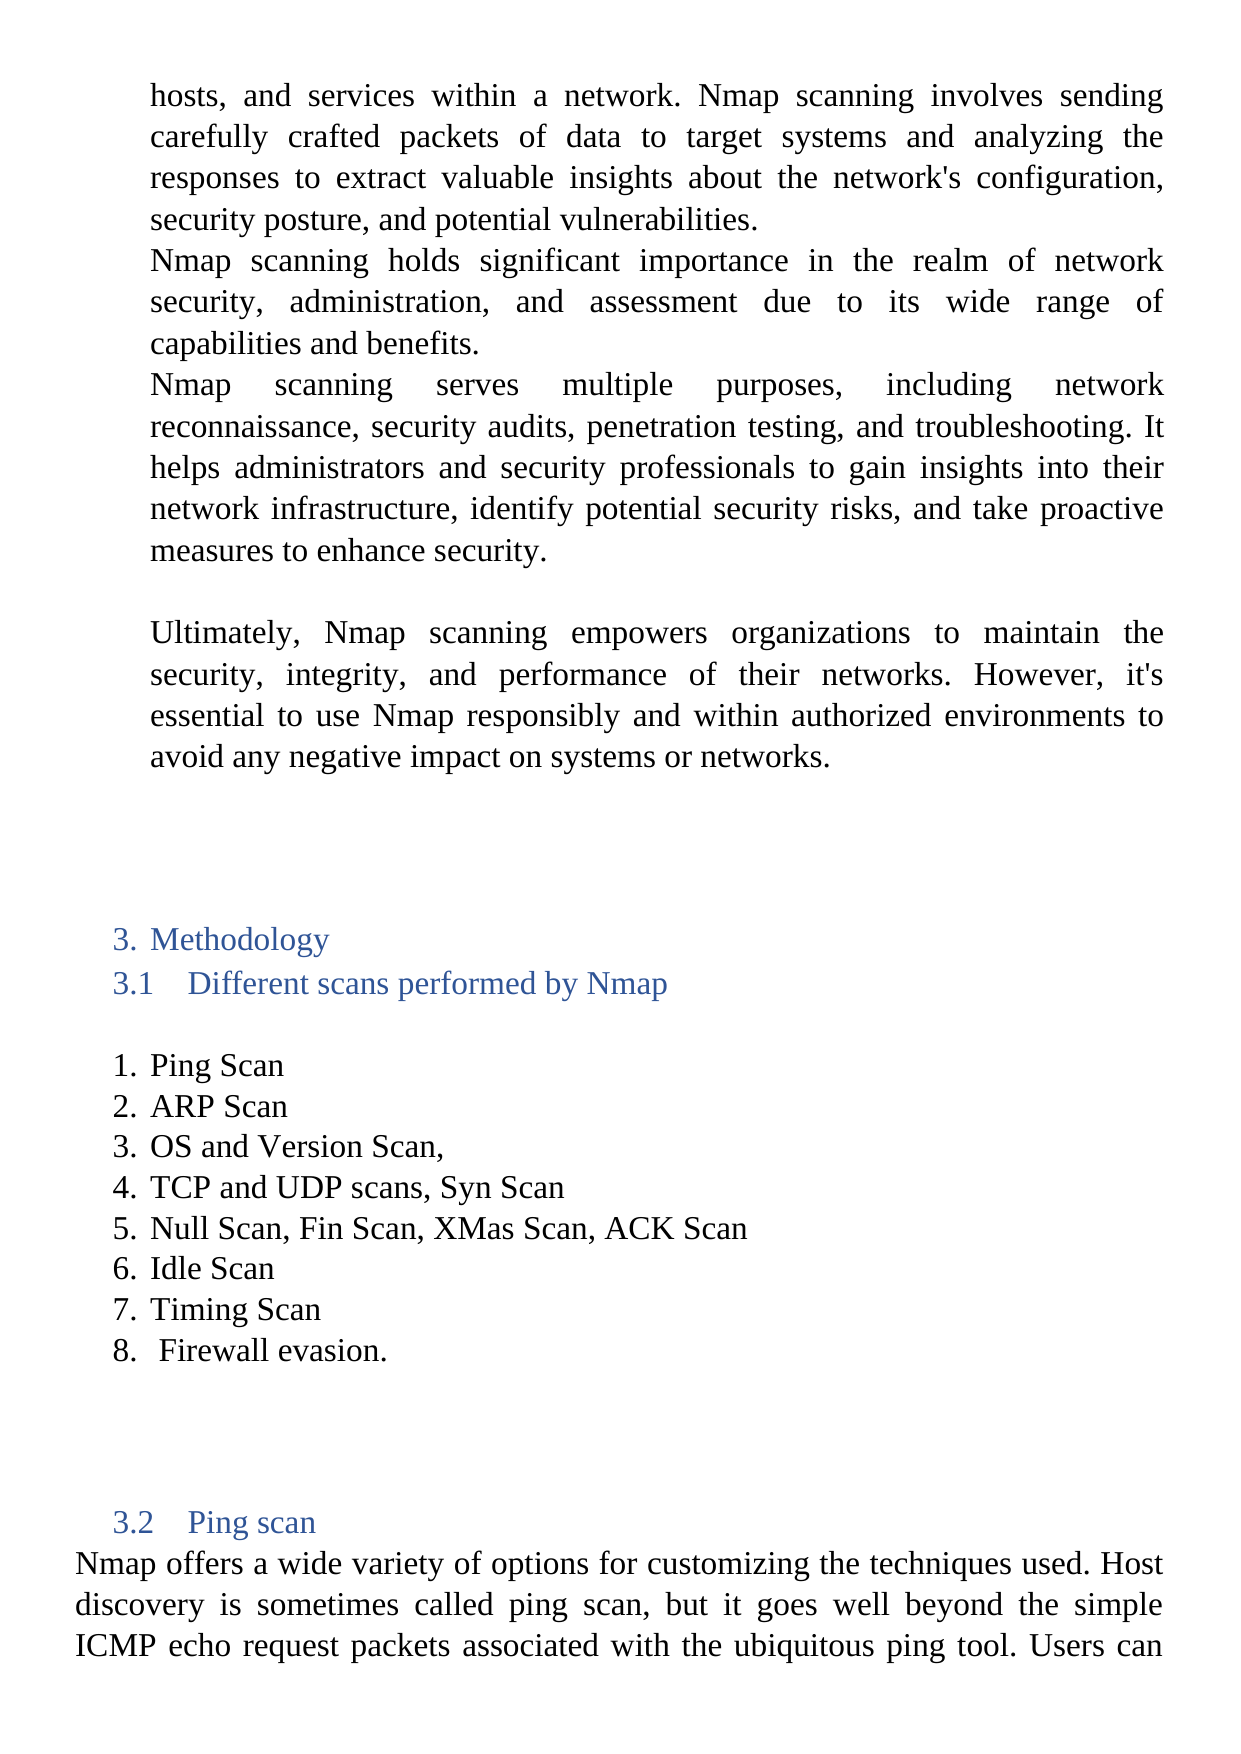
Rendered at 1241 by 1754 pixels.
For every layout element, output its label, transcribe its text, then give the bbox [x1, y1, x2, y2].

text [75, 1543, 1165, 1664]
subtitle Different scans performed by Nmap [112, 963, 1165, 1002]
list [150, 75, 1165, 237]
list TCP and UDP scans, Syn Scan [112, 1167, 1165, 1206]
list OS and Version Scan, [112, 1127, 1165, 1165]
list Firewall evasion. [112, 1330, 1165, 1368]
subtitle Ping scan [112, 1502, 1165, 1541]
list Nmap scanning holds significant importance in the realm of network security, administration, and assessment due to its wide range of capabilities and benefits. [150, 240, 1165, 361]
subtitle Methodology [112, 919, 1165, 957]
list Ultimately, Nmap scanning empowers organizations to maintain the security, integrity, and performance of their networks. However, it's essential to use Nmap responsibly and within authorized environments to avoid any negative impact on systems or networks. [150, 613, 1165, 775]
list Null Scan, Fin Scan, XMas Scan, ACK Scan [112, 1208, 1165, 1246]
list Idle Scan [112, 1248, 1165, 1287]
list Timing Scan [112, 1289, 1165, 1327]
list Nmap scanning serves multiple purposes, including network reconnaissance, security audits, penetration testing, and troubleshooting. It helps administrators and security professionals to gain insights into their network infrastructure, identify potential security risks, and take proactive measures to enhance security. [150, 364, 1165, 568]
list Ping Scan [112, 1045, 1165, 1084]
list ARP Scan [112, 1086, 1165, 1124]
